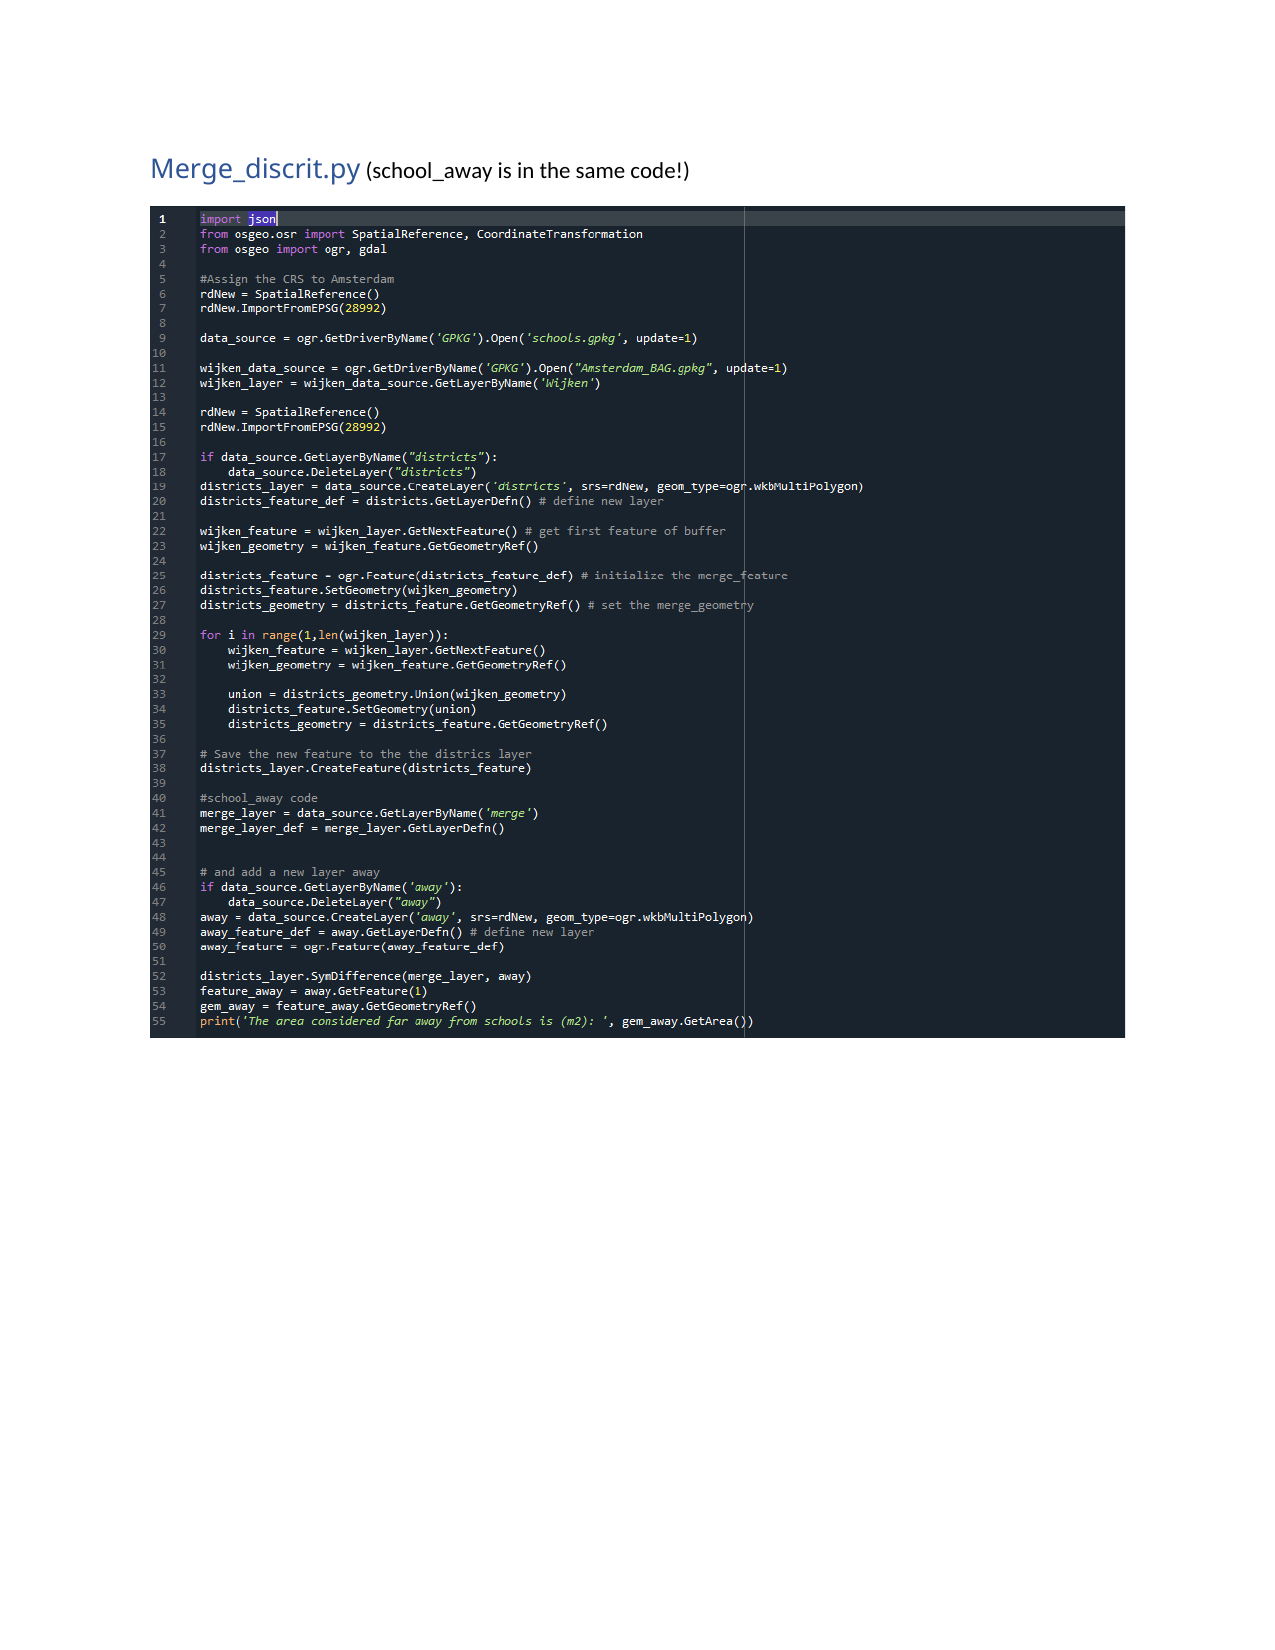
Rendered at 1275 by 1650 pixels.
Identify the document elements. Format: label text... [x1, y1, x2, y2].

text Merge_discrit.py (school_away is in the same code!) [150, 150, 1125, 187]
picture [150, 206, 1125, 1038]
